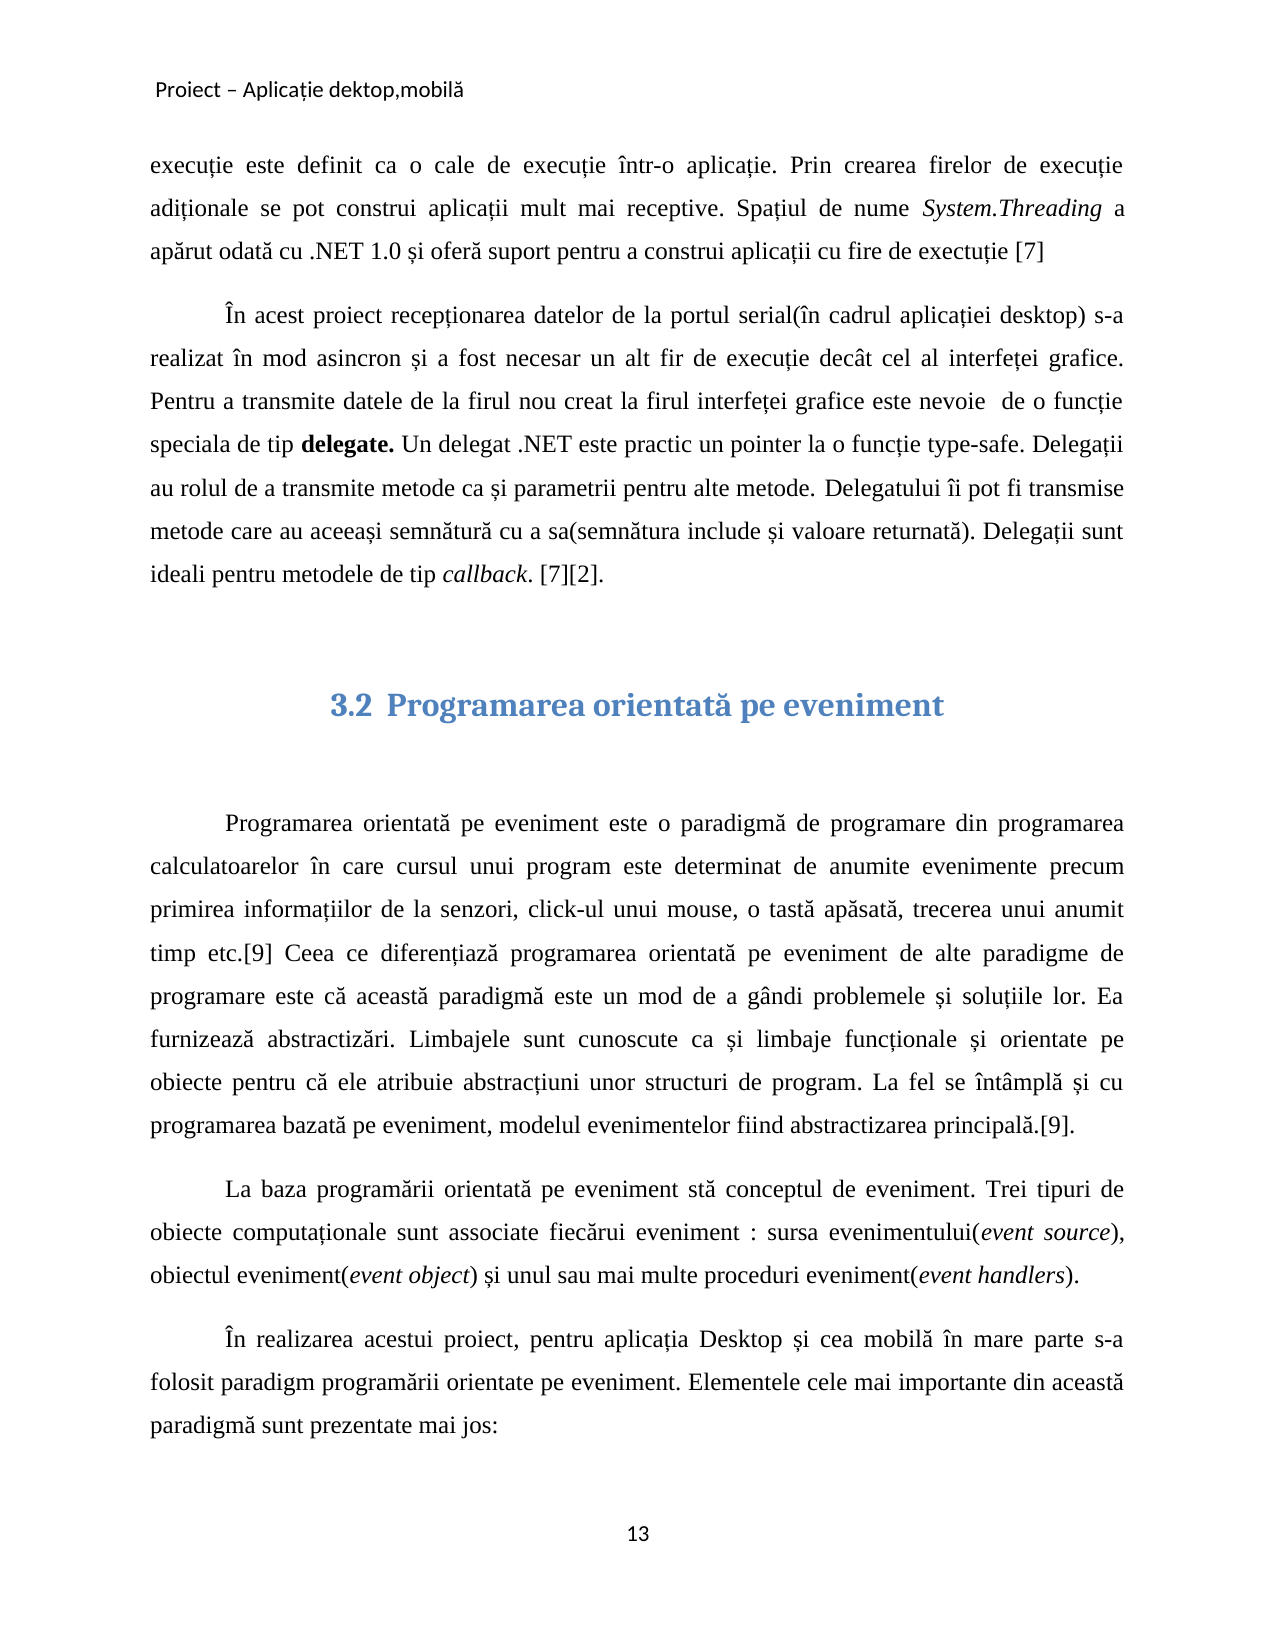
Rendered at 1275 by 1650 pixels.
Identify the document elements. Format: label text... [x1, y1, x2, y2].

text La baza programării orientată pe eveniment stă conceptul de eveniment. Trei tipuri de obiecte computaționale sunt associate fiecărui eveniment : sursa evenimentului(event source), obiectul eveniment(event object) și unul sau mai multe proceduri eveniment(event handlers). [150, 1174, 1125, 1289]
text În realizarea acestui proiect, pentru aplicația Desktop și cea mobilă în mare parte s-a folosit paradigm programării orientate pe eveniment. Elementele cele mai importante din această paradigmă sunt prezentate mai jos: [150, 1324, 1125, 1439]
text Programarea orientată pe eveniment este o paradigmă de programare din programarea calculatoarelor în care cursul unui program este determinat de anumite evenimente precum primirea informațiilor de la senzori, click-ul unui mouse, o tastă apăsată, trecerea unui anumit timp etc.[9] Ceea ce diferențiază programarea orientată pe eveniment de alte paradigme de programare este că această paradigmă este un mod de a gândi problemele și soluțiile lor. Ea furnizează abstractizări. Limbajele sunt cunoscute ca și limbaje funcționale și orientate pe obiecte pentru că ele atribuie abstracțiuni unor structuri de program. La fel se întâmplă și cu programarea bazată pe eveniment, modelul evenimentelor fiind abstractizarea principală.[9]. [150, 808, 1125, 1139]
text În acest proiect recepționarea datelor de la portul serial(în cadrul aplicației desktop) s-a realizat în mod asincron și a fost necesar un alt fir de execuție decât cel al interfeței grafice. Pentru a transmite datele de la firul nou creat la firul interfeței grafice este nevoie de o funcție speciala de tip delegate. Un delegat .NET este practic un pointer la o funcție type-safe. Delegații au rolul de a transmite metode ca și parametrii pentru alte metode. Delegatului îi pot fi transmise metode care au aceeași semnătură cu a sa(semnătura include și valoare returnată). Delegații sunt ideali pentru metodele de tip callback. [7][2]. [150, 300, 1125, 588]
subtitle 3.2 Programarea orientată pe eveniment [150, 687, 1125, 725]
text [150, 150, 1125, 265]
